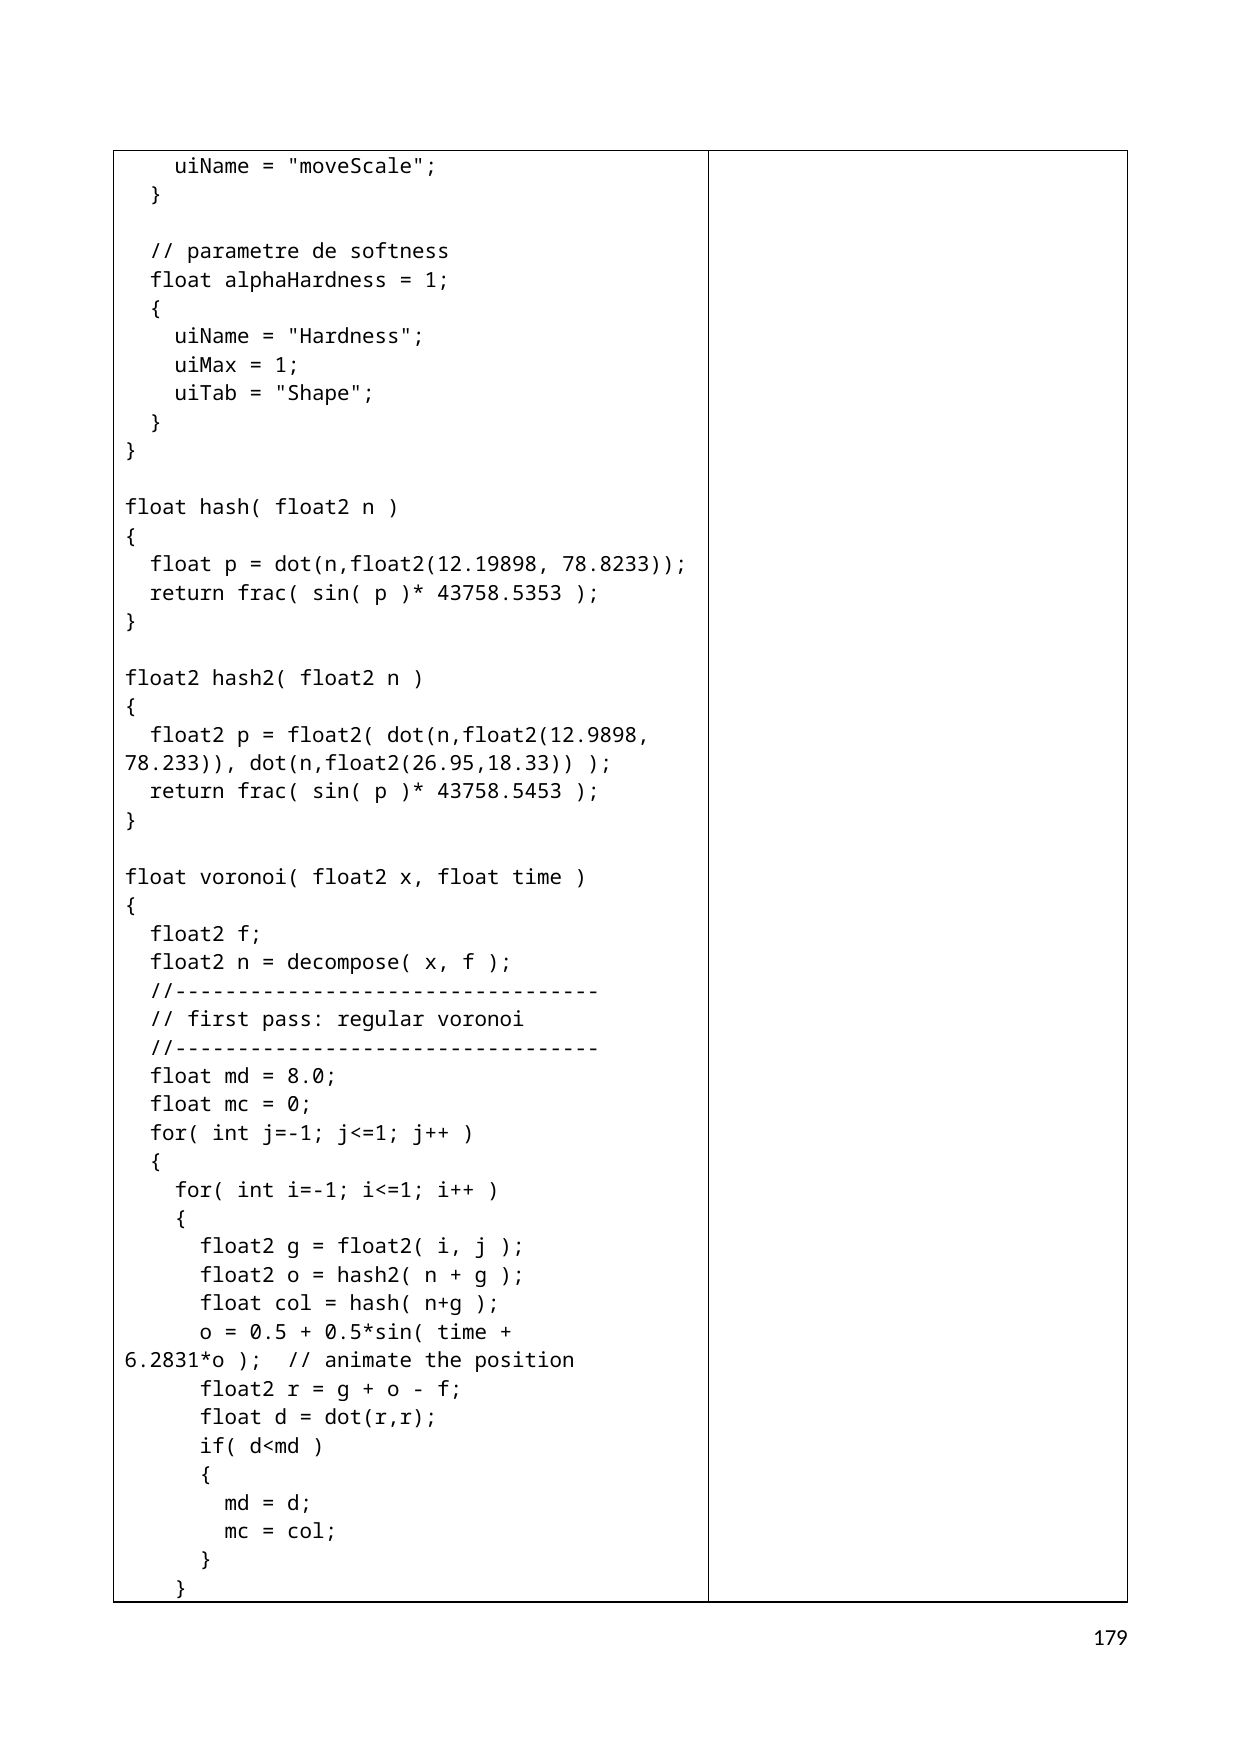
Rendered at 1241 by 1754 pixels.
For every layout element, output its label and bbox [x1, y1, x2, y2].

table_cell [709, 151, 1127, 1601]
table_cell [114, 151, 708, 1601]
